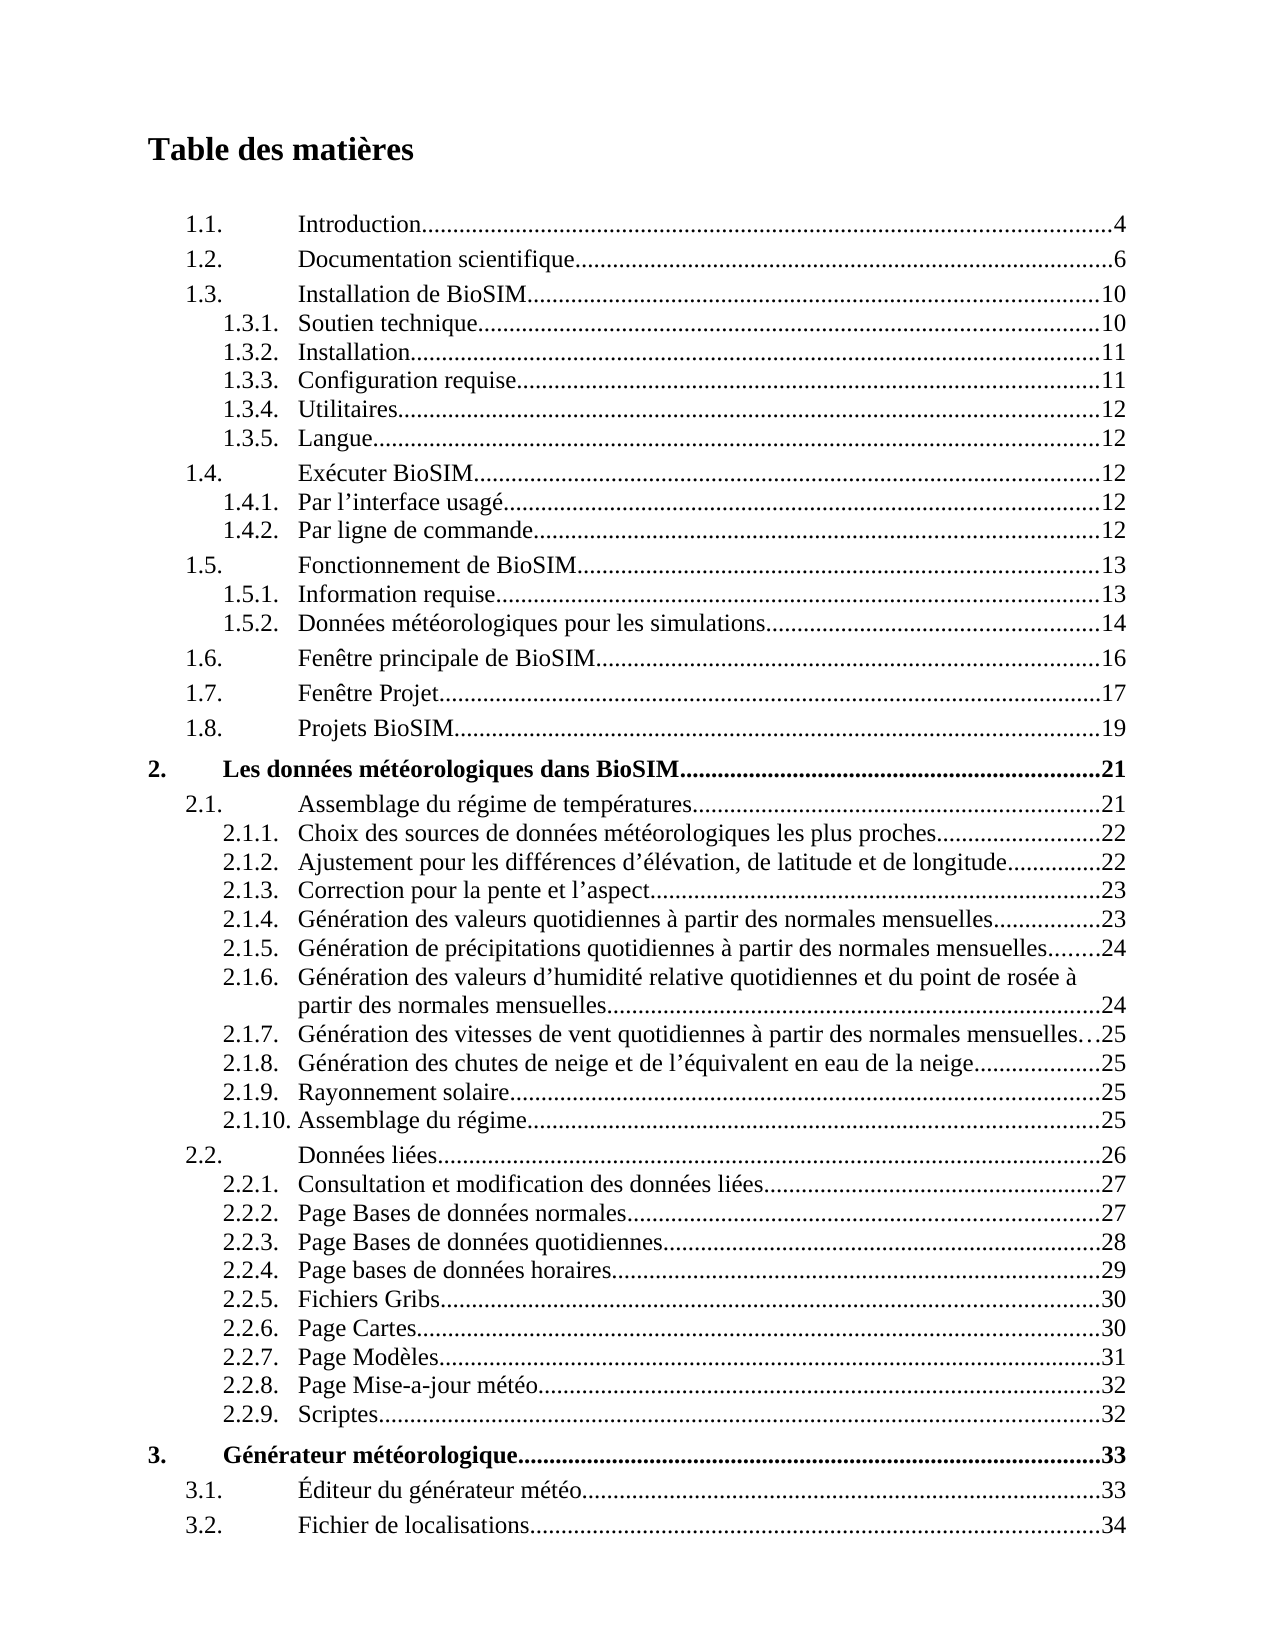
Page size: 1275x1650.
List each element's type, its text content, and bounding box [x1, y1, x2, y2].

text 1.3. Installation de BioSIM 10 [185, 279, 1127, 308]
text 2.1.6. Génération des valeurs d’humidité relative quotidiennes et du point de rosée à partir des normales mensuelles 24 [223, 962, 1127, 1019]
text 2.2.2. Page Bases de données normales 27 [223, 1198, 1127, 1227]
text 1.4. Exécuter BioSIM 12 [185, 458, 1127, 487]
text 1.3.2. Installation 11 [223, 337, 1127, 365]
text 2.2.8. Page Mise-a-jour météo 32 [223, 1370, 1127, 1399]
text 1.3.3. Configuration requise 11 [223, 365, 1127, 394]
text 1.5. Fonctionnement de BioSIM 13 [185, 550, 1127, 579]
text 2.1.5. Génération de précipitations quotidiennes à partir des normales mensuelles 24 [223, 933, 1127, 962]
text 2. Les données météorologiques dans BioSIM 21 [148, 754, 1127, 783]
text 2.1.4. Génération des valeurs quotidiennes à partir des normales mensuelles 23 [223, 904, 1127, 933]
text 2.2.4. Page bases de données horaires 29 [223, 1255, 1127, 1284]
text 2.2.7. Page Modèles 31 [223, 1342, 1127, 1370]
text 2.1.9. Rayonnement solaire 25 [223, 1077, 1127, 1105]
text 3. Générateur météorologique 33 [148, 1440, 1127, 1469]
text 1.3.5. Langue 12 [223, 423, 1127, 452]
text 1.8. Projets BioSIM 19 [185, 713, 1127, 742]
text 1.3.4. Utilitaires 12 [223, 394, 1127, 423]
text 3.1. Éditeur du générateur météo 33 [185, 1475, 1127, 1504]
text 1.4.1. Par l’interface usagé 12 [223, 487, 1127, 515]
text 1.3.1. Soutien technique 10 [223, 308, 1127, 337]
text 1.5.2. Données météorologiques pour les simulations 14 [223, 608, 1127, 637]
text 3.2. Fichier de localisations 34 [185, 1510, 1127, 1539]
text 2.1.3. Correction pour la pente et l’aspect 23 [223, 875, 1127, 904]
text 2.1.2. Ajustement pour les différences d’élévation, de latitude et de longitude 22 [223, 847, 1127, 875]
text 2.1. Assemblage du régime de températures 21 [185, 789, 1127, 818]
text 1.7. Fenêtre Projet 17 [185, 678, 1127, 707]
text 2.1.10. Assemblage du régime 25 [223, 1105, 1127, 1134]
text 2.2.1. Consultation et modification des données liées 27 [223, 1169, 1127, 1198]
text 1.6. Fenêtre principale de BioSIM 16 [185, 643, 1127, 672]
text 2.2.9. Scriptes 32 [223, 1399, 1127, 1428]
text 1.2. Documentation scientifique 6 [185, 244, 1127, 273]
text 2.1.7. Génération des vitesses de vent quotidiennes à partir des normales mensuelles 25 [223, 1019, 1127, 1048]
text 2.2.3. Page Bases de données quotidiennes 28 [223, 1227, 1127, 1255]
text 2.2.5. Fichiers Gribs 30 [223, 1284, 1127, 1313]
text 2.2. Données liées 26 [185, 1140, 1127, 1169]
text 2.1.1. Choix des sources de données météorologiques les plus proches 22 [223, 818, 1127, 847]
text 2.1.8. Génération des chutes de neige et de l’équivalent en eau de la neige 25 [223, 1048, 1127, 1077]
text 1.5.1. Information requise 13 [223, 579, 1127, 608]
text 1.1. Introduction 4 [185, 209, 1127, 238]
text 1.4.2. Par ligne de commande 12 [223, 515, 1127, 544]
title Table des matières [148, 129, 1127, 168]
text 2.2.6. Page Cartes 30 [223, 1313, 1127, 1342]
